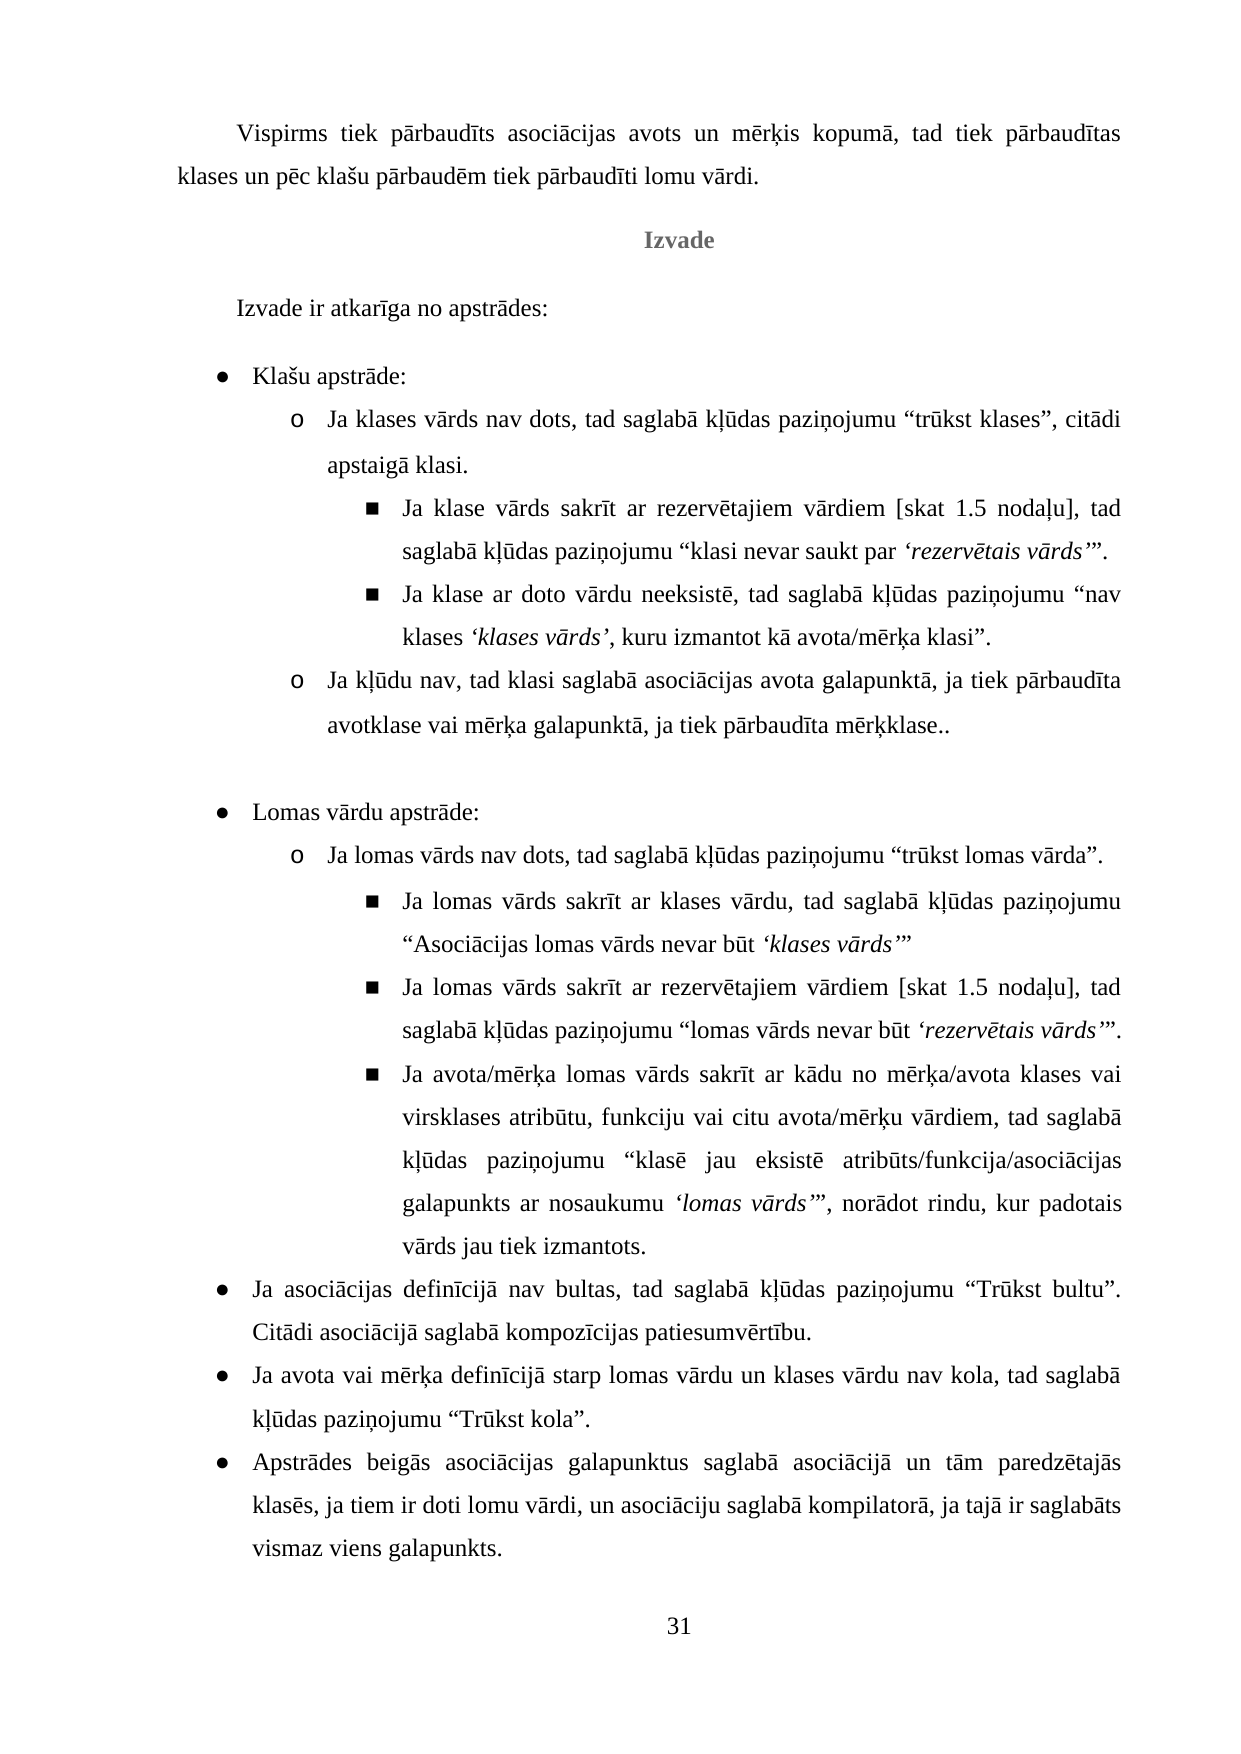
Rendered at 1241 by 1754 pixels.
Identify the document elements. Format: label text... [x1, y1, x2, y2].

list Ja klases vārds nav dots, tad saglabā kļūdas paziņojumu “trūkst klases”, citādi apstaigā klasi. [289, 404, 1122, 478]
list Ja kļūdu nav, tad klasi saglabā asociācijas avota galapunktā, ja tiek pārbaudīta avotklase vai mērķa galapunktā, ja tiek pārbaudīta mērķklase.. [289, 665, 1122, 739]
list Ja lomas vārds sakrīt ar rezervētajiem vārdiem [skat 1.5 nodaļu], tad saglabā kļūdas paziņojumu “lomas vārds nevar būt ‘rezervētais vārds’”. [364, 972, 1122, 1044]
list Ja asociācijas definīcijā nav bultas, tad saglabā kļūdas paziņojumu “Trūkst bultu”. Citādi asociācijā saglabā kompozīcijas patiesumvērtību. [214, 1274, 1122, 1346]
text Izvade ir atkarīga no apstrādes: [177, 293, 1122, 322]
list Apstrādes beigās asociācijas galapunktus saglabā asociācijā un tām paredzētajās klasēs, ja tiem ir doti lomu vārdi, un asociāciju saglabā kompilatorā, ja tajā ir saglabāts vismaz viens galapunkts. [214, 1447, 1122, 1562]
list Ja klase ar doto vārdu neeksistē, tad saglabā kļūdas paziņojumu “nav klases ‘klases vārds’, kuru izmantot kā avota/mērķa klasi”. [364, 579, 1122, 651]
list Ja avota vai mērķa definīcijā starp lomas vārdu un klases vārdu nav kola, tad saglabā kļūdas paziņojumu “Trūkst kola”. [214, 1361, 1122, 1432]
text Izvade [177, 225, 1122, 254]
list Ja lomas vārds nav dots, tad saglabā kļūdas paziņojumu “trūkst lomas vārda”. [289, 840, 1122, 871]
list Ja klase vārds sakrīt ar rezervētajiem vārdiem [skat 1.5 nodaļu], tad saglabā kļūdas paziņojumu “klasi nevar saukt par ‘rezervētais vārds’”. [364, 493, 1122, 565]
list Ja avota/mērķa lomas vārds sakrīt ar kādu no mērķa/avota klases vai virsklases atribūtu, funkciju vai citu avota/mērķu vārdiem, tad saglabā kļūdas paziņojumu “klasē jau eksistē atribūts/funkcija/asociācijas galapunkts ar nosaukumu ‘lomas vārds’”, norādot rindu, kur padotais vārds jau tiek izmantots. [364, 1059, 1122, 1260]
list Lomas vārdu apstrāde: [214, 797, 1122, 826]
text Vispirms tiek pārbaudīts asociācijas avots un mērķis kopumā, tad tiek pārbaudītas klases un pēc klašu pārbaudēm tiek pārbaudīti lomu vārdi. [177, 118, 1122, 190]
list Klašu apstrāde: [215, 361, 1122, 390]
list Ja lomas vārds sakrīt ar klases vārdu, tad saglabā kļūdas paziņojumu “Asociācijas lomas vārds nevar būt ‘klases vārds’” [364, 886, 1122, 958]
